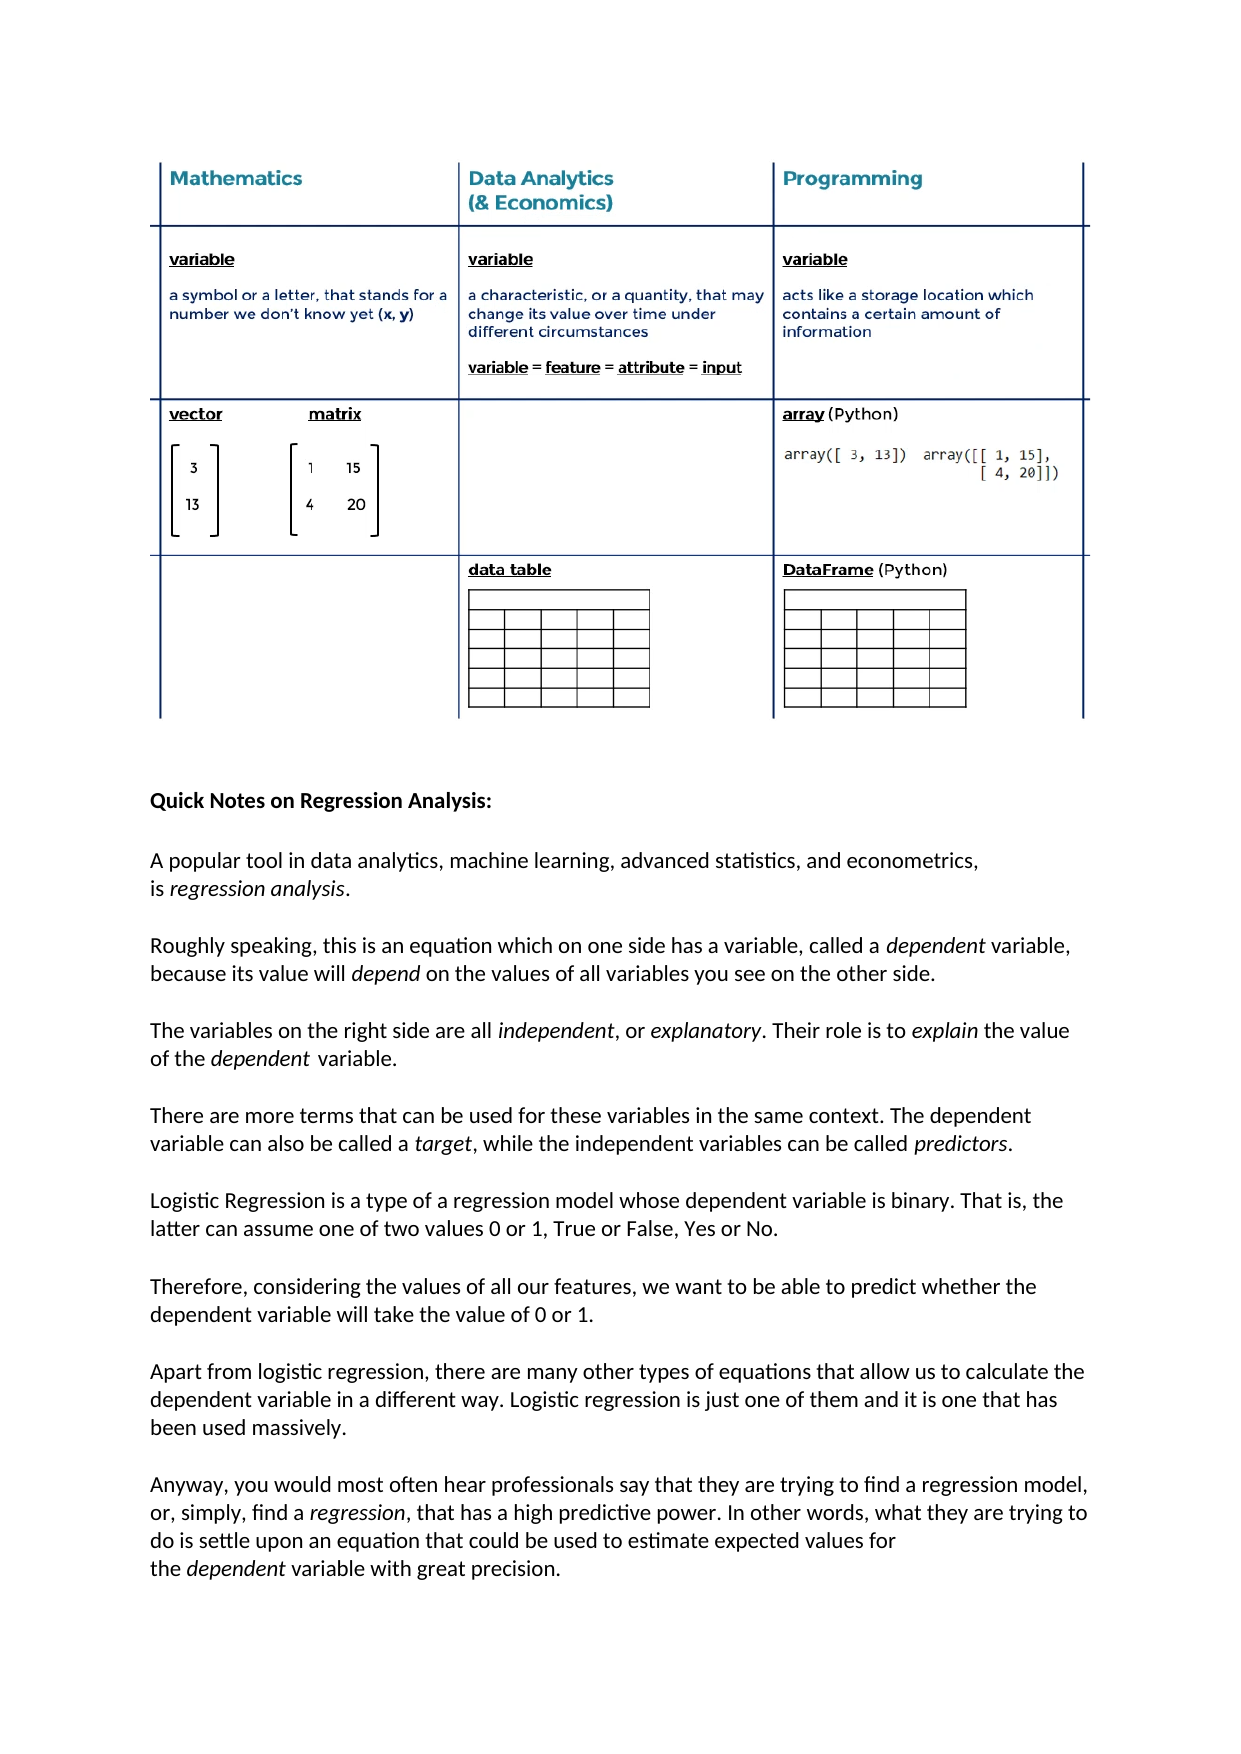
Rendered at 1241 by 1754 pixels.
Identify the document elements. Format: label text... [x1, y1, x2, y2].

text Anyway, you would most often hear professionals say that they are trying to find a regression model, or, simply, find a regression, that has a high predictive power. In other words, what they are trying to do is settle upon an equation that could be used to estimate expected values for the dependent variable with great precision. [150, 1470, 1090, 1582]
text A popular tool in data analytics, machine learning, advanced statistics, and econometrics, is regression analysis. [150, 846, 1090, 902]
text Therefore, considering the values of all our features, we want to be able to predict whether the dependent variable will take the value of 0 or 1. [150, 1272, 1090, 1328]
text There are more terms that can be used for these variables in the same context. The dependent variable can also be called a target, while the independent variables can be called predictors. [150, 1101, 1090, 1157]
text Roughly speaking, this is an equation which on one side has a variable, called a dependent variable, because its value will depend on the values of all variables you see on the other side. [150, 931, 1090, 987]
text Quick Notes on Regression Analysis: [150, 786, 1090, 814]
text Apart from logistic regression, there are many other types of equations that allow us to calculate the dependent variable in a different way. Logistic regression is just one of them and it is one that has been used massively. [150, 1357, 1090, 1441]
text The variables on the right side are all independent, or explanatory. Their role is to explain the value of the dependent variable. [150, 1016, 1090, 1072]
picture [150, 150, 1091, 721]
text Logistic Regression is a type of a regression model whose dependent variable is binary. That is, the latter can assume one of two values 0 or 1, True or False, Yes or No. [150, 1187, 1090, 1243]
